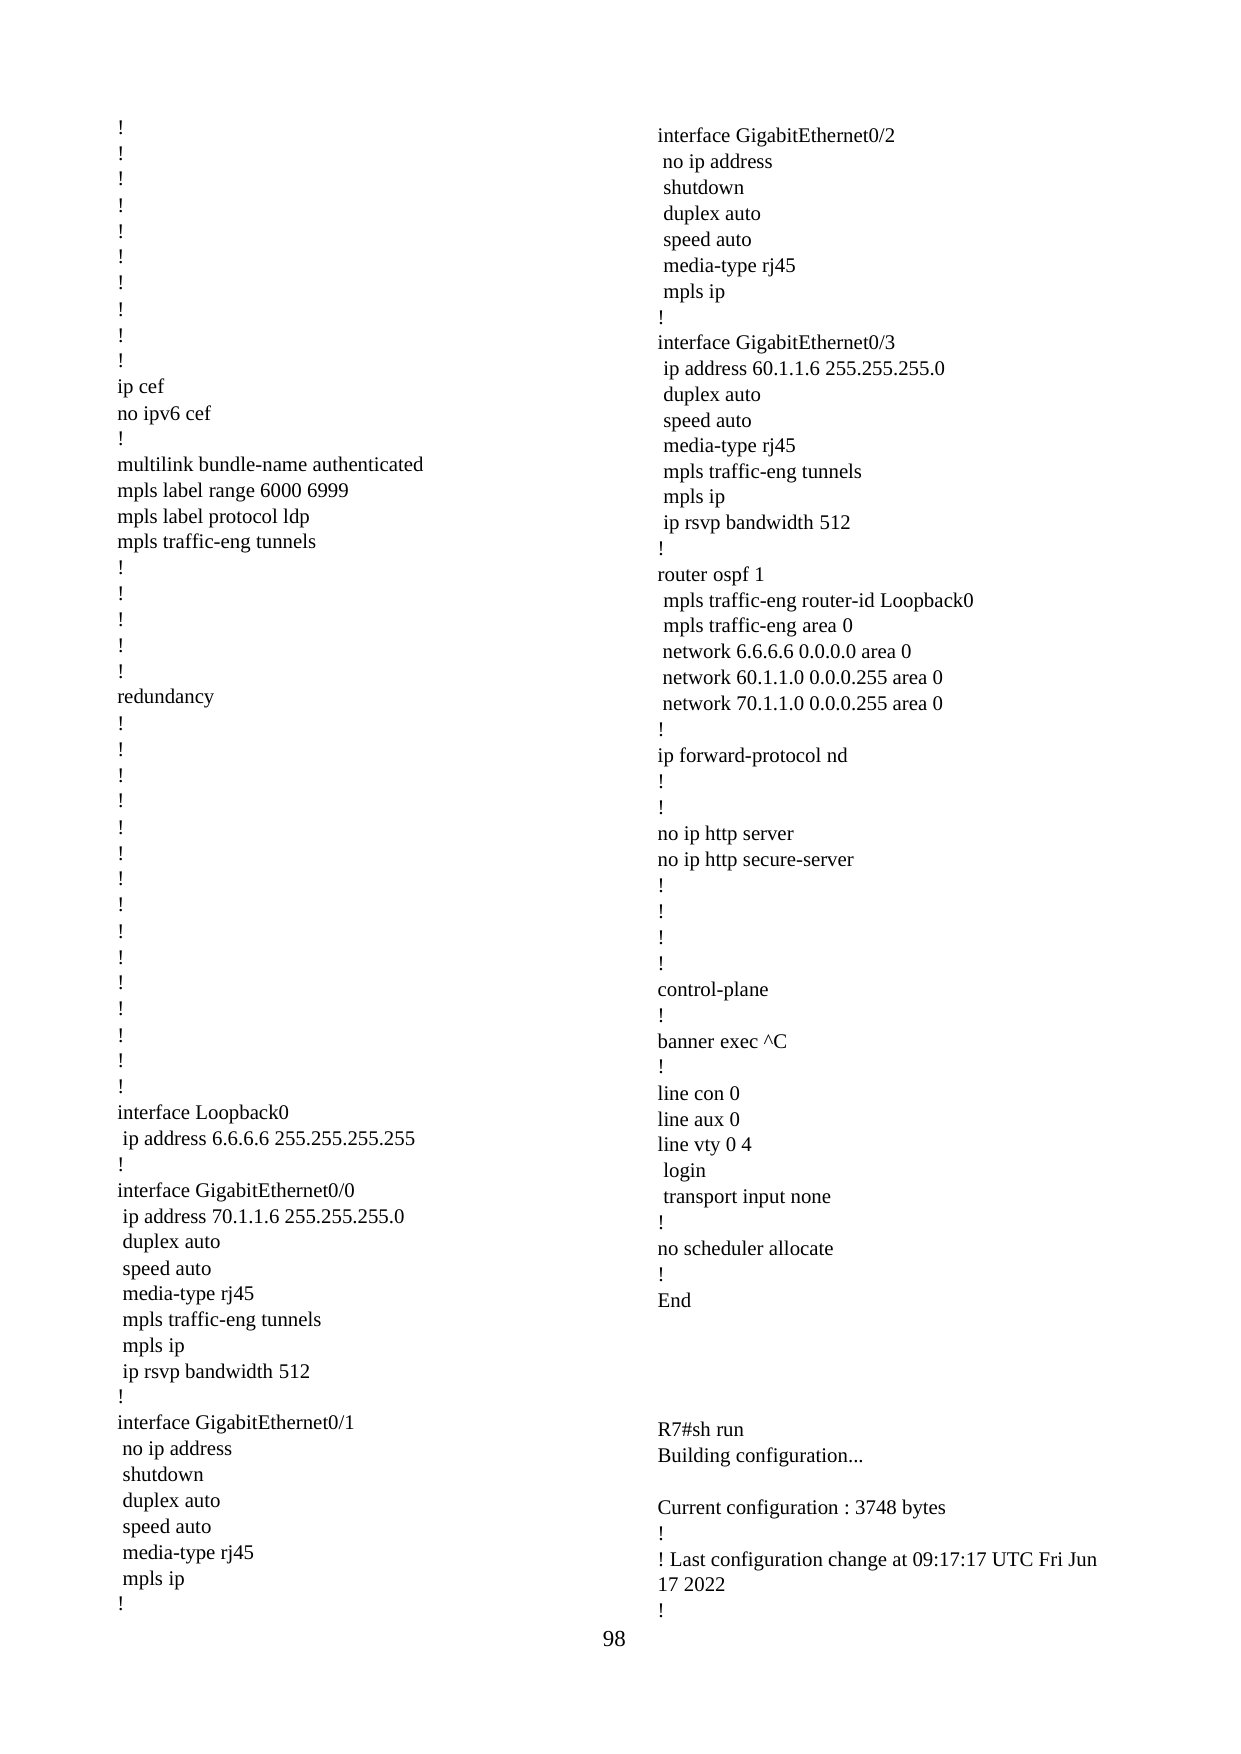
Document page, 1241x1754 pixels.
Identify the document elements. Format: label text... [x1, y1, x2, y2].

text ! [117, 166, 428, 190]
text banner exec ^C [657, 1029, 1173, 1053]
text ip rsvp bandwidth 512 [663, 510, 1173, 534]
text ip rsvp bandwidth 512 [122, 1359, 428, 1383]
text ! [117, 763, 428, 787]
text ! [117, 270, 428, 294]
text ! [117, 788, 428, 812]
text ! [117, 970, 428, 994]
text Building configuration... [657, 1443, 1173, 1467]
text line con 0 [657, 1081, 1173, 1104]
text line vty 0 4 login [657, 1132, 754, 1182]
text ! [117, 323, 428, 347]
text no ipv6 cef [117, 400, 428, 424]
text ! [657, 1598, 1173, 1622]
text ! [657, 536, 1173, 560]
text transport input none [663, 1184, 1173, 1208]
text ! [657, 717, 1173, 741]
text ! [657, 1262, 1173, 1286]
text ! [117, 244, 428, 268]
text control-plane [657, 977, 1173, 1001]
text ! [657, 305, 1173, 329]
text no ip http server [657, 821, 1173, 845]
text ! [117, 633, 428, 657]
text ! [117, 1152, 428, 1176]
text ! [657, 1003, 1173, 1027]
text ip address 60.1.1.6 255.255.255.0 duplex auto [663, 356, 947, 406]
text ! [117, 737, 428, 761]
text redundancy [117, 684, 428, 708]
text ! [117, 192, 428, 217]
text Current configuration : 3748 bytes [657, 1495, 1173, 1519]
text line aux 0 [657, 1107, 1173, 1131]
text multilink bundle-name authenticated mpls label range 6000 6999 [117, 452, 426, 502]
text mpls traffic-eng tunnels mpls ip [122, 1307, 323, 1357]
text interface GigabitEthernet0/1 no ip address [117, 1410, 357, 1460]
text ip address 6.6.6.6 255.255.255.255 [122, 1126, 428, 1150]
text ! [657, 769, 1173, 793]
text router ospf 1 [657, 562, 1173, 586]
text mpls traffic-eng tunnels mpls ip [663, 458, 864, 508]
text ! [117, 1591, 428, 1615]
text ! [657, 951, 1173, 975]
text ! [117, 659, 428, 683]
text ! [657, 873, 1173, 897]
text ! [117, 866, 428, 890]
text ip forward-protocol nd [657, 743, 1173, 767]
text interface GigabitEthernet0/0 [117, 1178, 428, 1202]
text ! [117, 1074, 428, 1098]
text ! [117, 1022, 428, 1047]
text R7#sh run [657, 1417, 1173, 1441]
text ! [657, 1521, 1173, 1545]
text ! [117, 115, 428, 139]
text ! [117, 1048, 428, 1072]
text ! [117, 426, 428, 450]
text ! Last configuration change at 09:17:17 UTC Fri Jun 17 2022 [657, 1547, 1099, 1596]
text shutdown duplex auto speed auto media-type rj45 mpls ip [663, 175, 796, 303]
text ! [117, 1384, 428, 1408]
text ! [117, 296, 428, 321]
text interface GigabitEthernet0/3 [657, 330, 1173, 354]
text ! [657, 795, 1173, 819]
text ! [117, 348, 428, 372]
text shutdown duplex auto speed auto media-type rj45 mpls ip [122, 1462, 255, 1589]
text ! [657, 1054, 1173, 1078]
text ! [117, 141, 428, 165]
text mpls label protocol ldp mpls traffic-eng tunnels [117, 504, 318, 553]
text network 60.1.1.0 0.0.0.255 area 0 [662, 665, 1173, 689]
text ! [117, 814, 428, 839]
text speed auto media-type rj45 [122, 1255, 255, 1305]
text network 6.6.6.6 0.0.0.0 area 0 [662, 639, 1173, 663]
text End [657, 1288, 1173, 1312]
text ! [117, 607, 428, 631]
text ! [117, 555, 428, 579]
text network 70.1.1.0 0.0.0.255 area 0 [662, 691, 1173, 715]
text ip cef [117, 374, 428, 398]
text ip address 70.1.1.6 255.255.255.0 duplex auto [122, 1204, 406, 1253]
text ! [117, 581, 428, 605]
text interface Loopback0 [117, 1100, 428, 1124]
text ! [117, 996, 428, 1020]
text no scheduler allocate [657, 1236, 1173, 1259]
text ! [117, 218, 428, 243]
text ! [117, 945, 428, 969]
text ! [657, 925, 1173, 949]
text ! [117, 711, 428, 735]
text ! [657, 1210, 1173, 1234]
text interface GigabitEthernet0/2 no ip address [657, 123, 897, 173]
text speed auto media-type rj45 [663, 408, 796, 457]
text no ip http secure-server [657, 847, 1173, 871]
text ! [117, 918, 428, 943]
text ! [117, 892, 428, 916]
text ! [117, 841, 428, 865]
text ! [657, 899, 1173, 923]
text mpls traffic-eng router-id Loopback0 mpls traffic-eng area 0 [663, 588, 976, 637]
